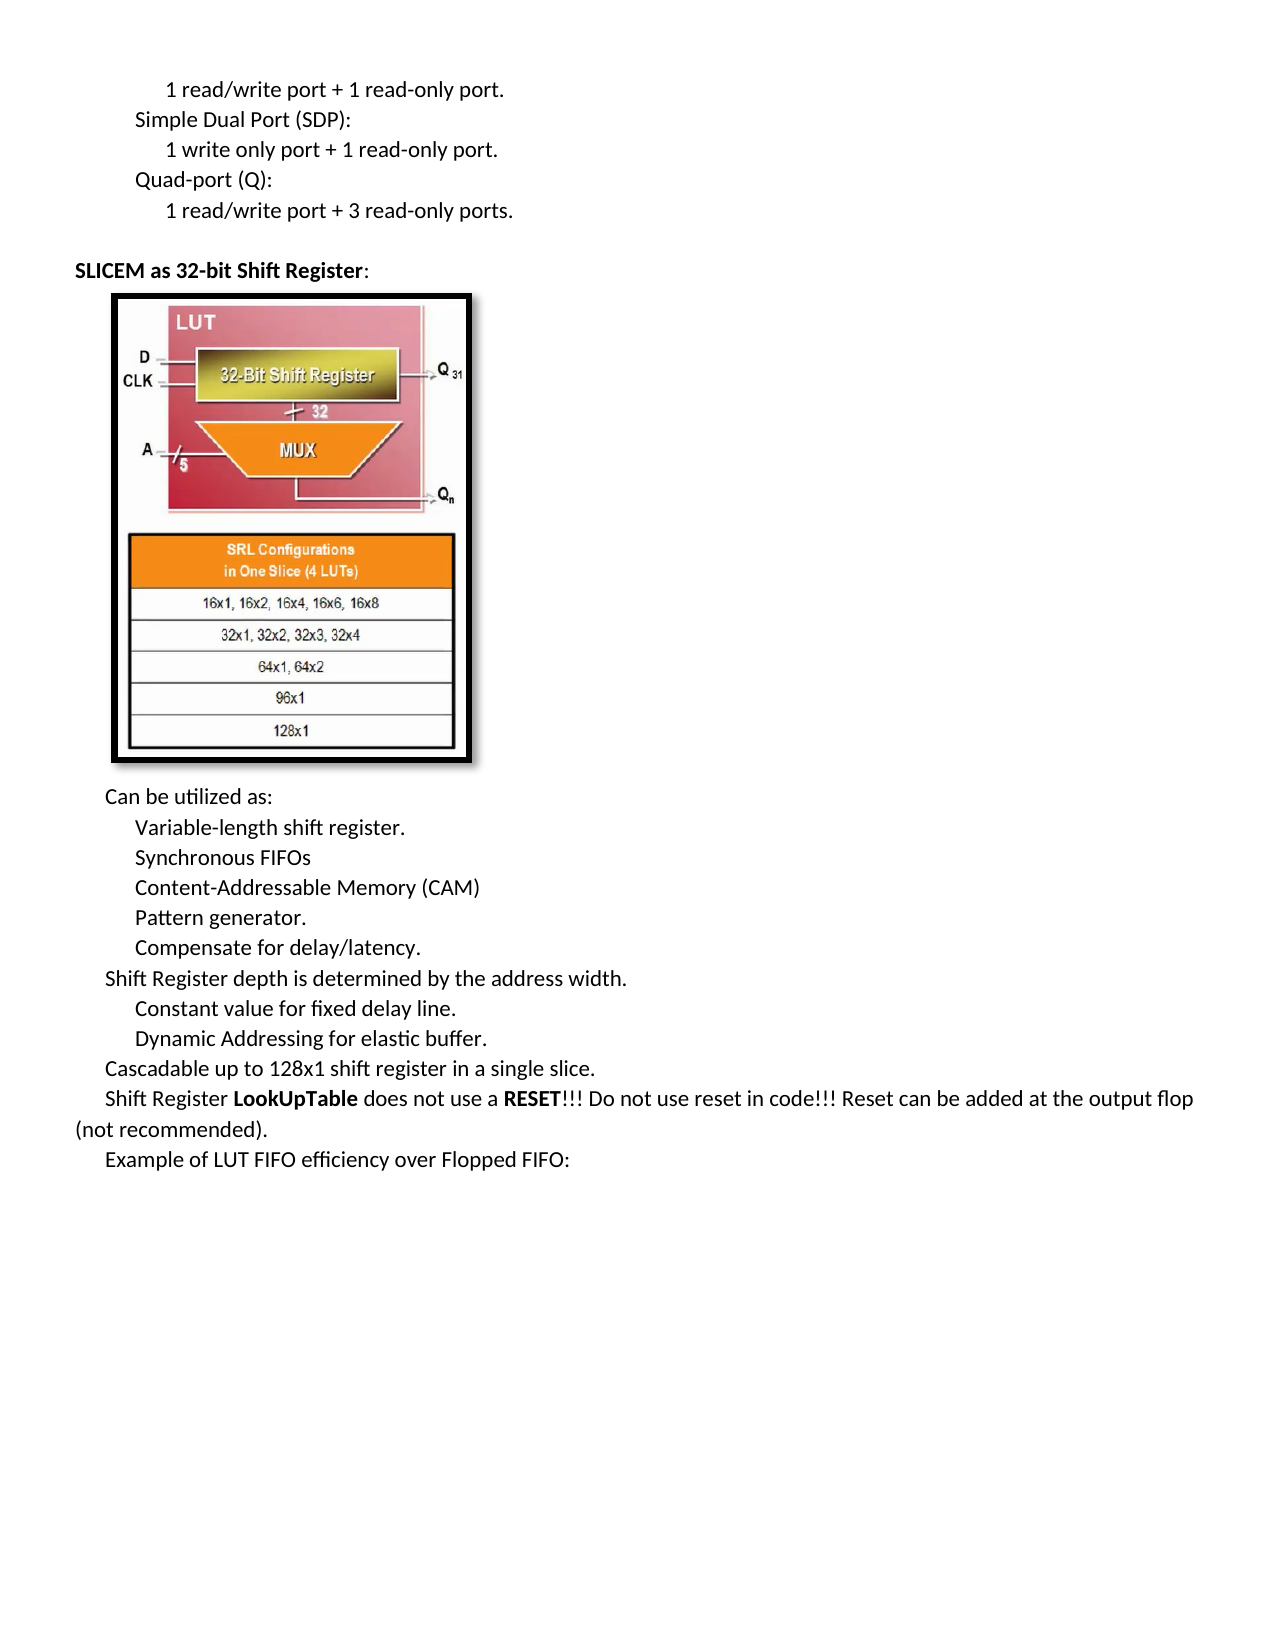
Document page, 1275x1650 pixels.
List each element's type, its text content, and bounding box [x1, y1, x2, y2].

text Simple Dual Port (SDP): [75, 105, 1200, 133]
text Cascadable up to 128x1 shift register in a single slice. [75, 1054, 1200, 1082]
text 1 write only port + 1 read-only port. [75, 135, 1200, 163]
text Can be utilized as: [75, 782, 1200, 811]
text 1 read/write port + 1 read-only port. [75, 75, 1200, 103]
text Pattern generator. [75, 903, 1200, 931]
text Compensate for delay/latency. [75, 933, 1200, 962]
text Shift Register depth is determined by the address width. [75, 964, 1200, 992]
text Example of LUT FIFO efficiency over Flopped FIFO: [75, 1145, 1200, 1173]
picture [118, 299, 466, 757]
text Shift Register LookUpTable does not use a RESET!!! Do not use reset in code!!! Reset can be added at the output flop (not recommended). [75, 1084, 1200, 1143]
text 1 read/write port + 3 read-only ports. [75, 196, 1200, 224]
text Quad-port (Q): [75, 166, 1200, 194]
text Variable-length shift register. [75, 813, 1200, 841]
text Dynamic Addressing for elastic buffer. [75, 1024, 1200, 1052]
text Constant value for fixed delay line. [75, 994, 1200, 1022]
text Synchronous FIFOs [75, 843, 1200, 871]
text Content-Addressable Memory (CAM) [75, 873, 1200, 901]
text SLICEM as 32-bit Shift Register: [75, 256, 1200, 284]
